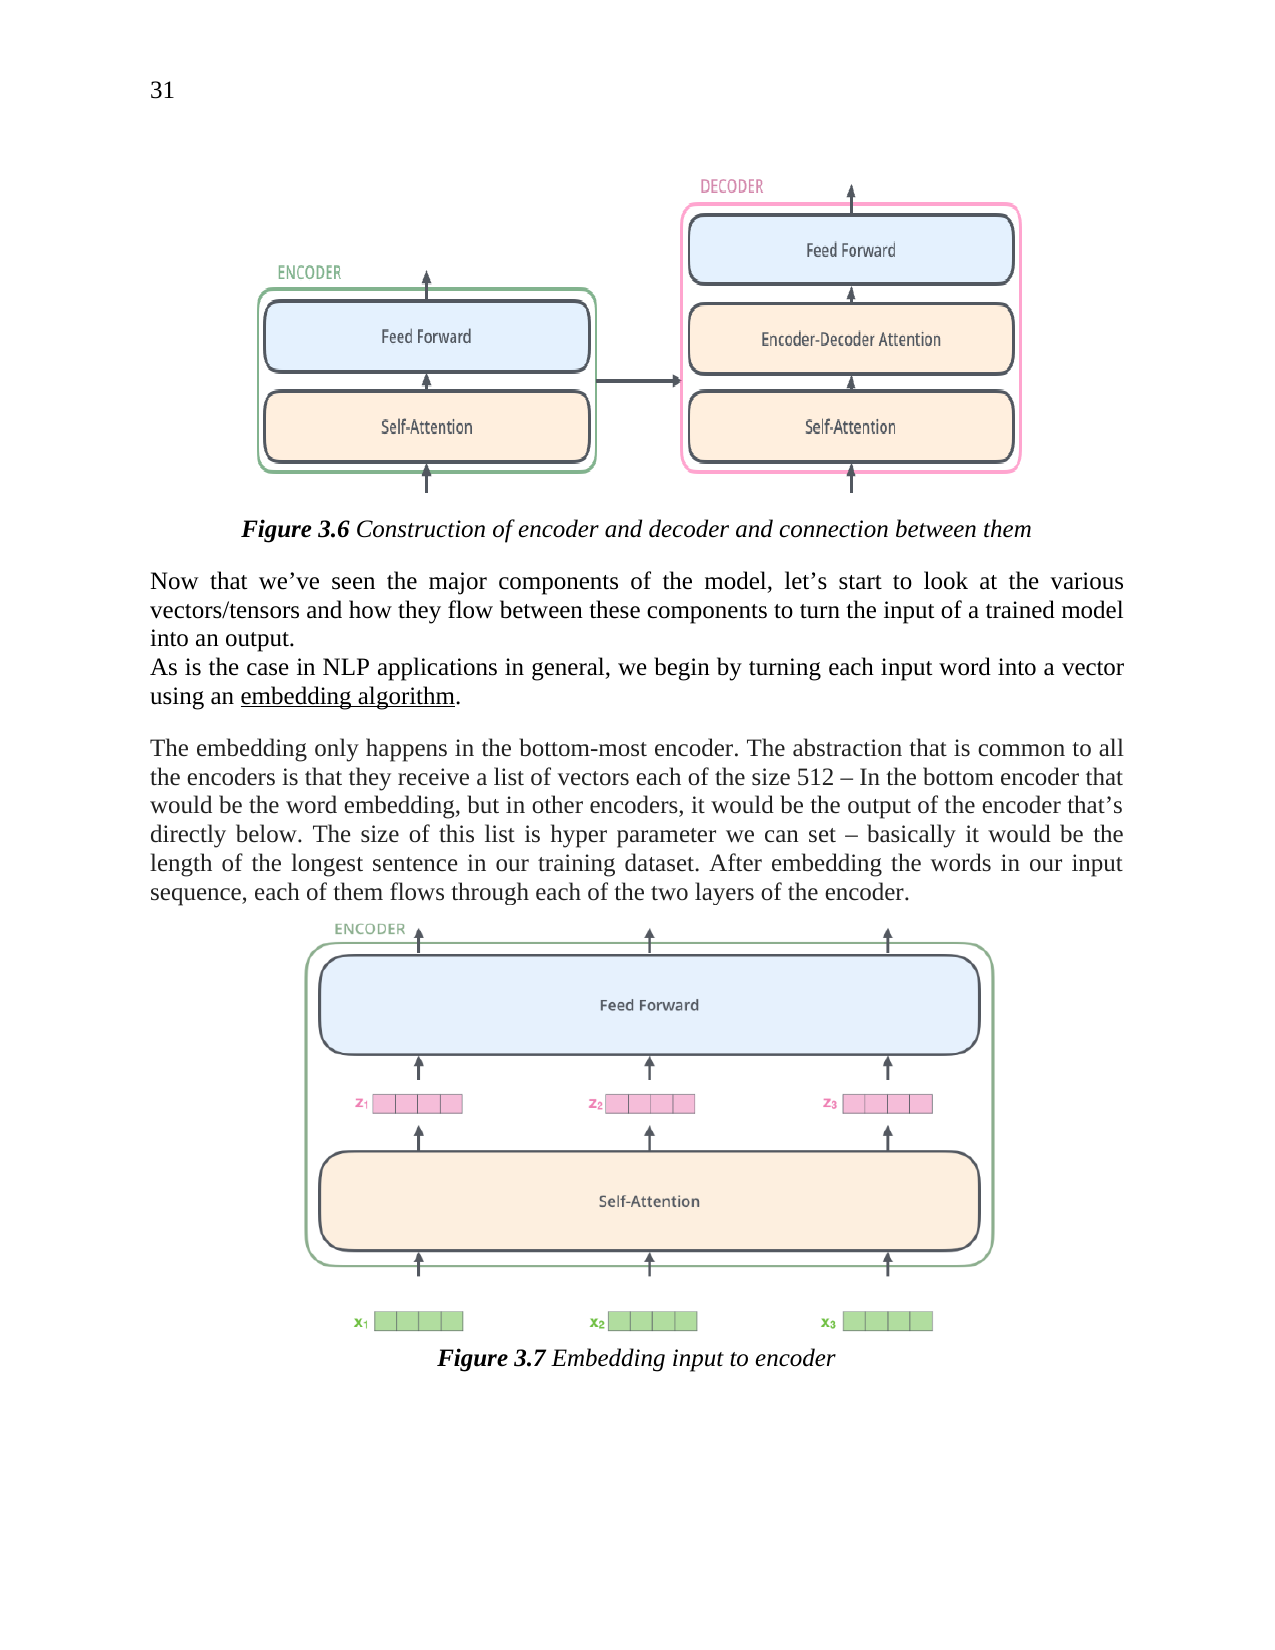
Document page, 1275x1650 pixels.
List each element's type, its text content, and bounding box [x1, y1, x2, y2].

text Figure 3.6 Construction of encoder and decoder and connection between them [150, 514, 1125, 542]
text Now that we’ve seen the major components of the model, let’s start to look at the various vectors/tensors and how they flow between these components to turn the input of a trained model into an output. [150, 566, 1125, 652]
text As is the case in NLP applications in general, we begin by turning each input word into a vector using an embedding algorithm. [150, 652, 1125, 710]
text Figure 3.7 Embedding input to encoder [150, 1343, 1125, 1372]
text The embedding only happens in the bottom-most encoder. The abstraction that is common to all the encoders is that they receive a list of vectors each of the size 512 – In the bottom encoder that would be the word embedding, but in other encoders, it would be the output of the encoder that’s directly below. The size of this list is hyper parameter we can set – basically it would be the length of the longest sentence in our training dataset. After embedding the words in our input sequence, each of them flows through each of the two layers of the encoder. [150, 733, 1125, 906]
picture [237, 150, 1038, 514]
picture [253, 905, 1022, 1344]
